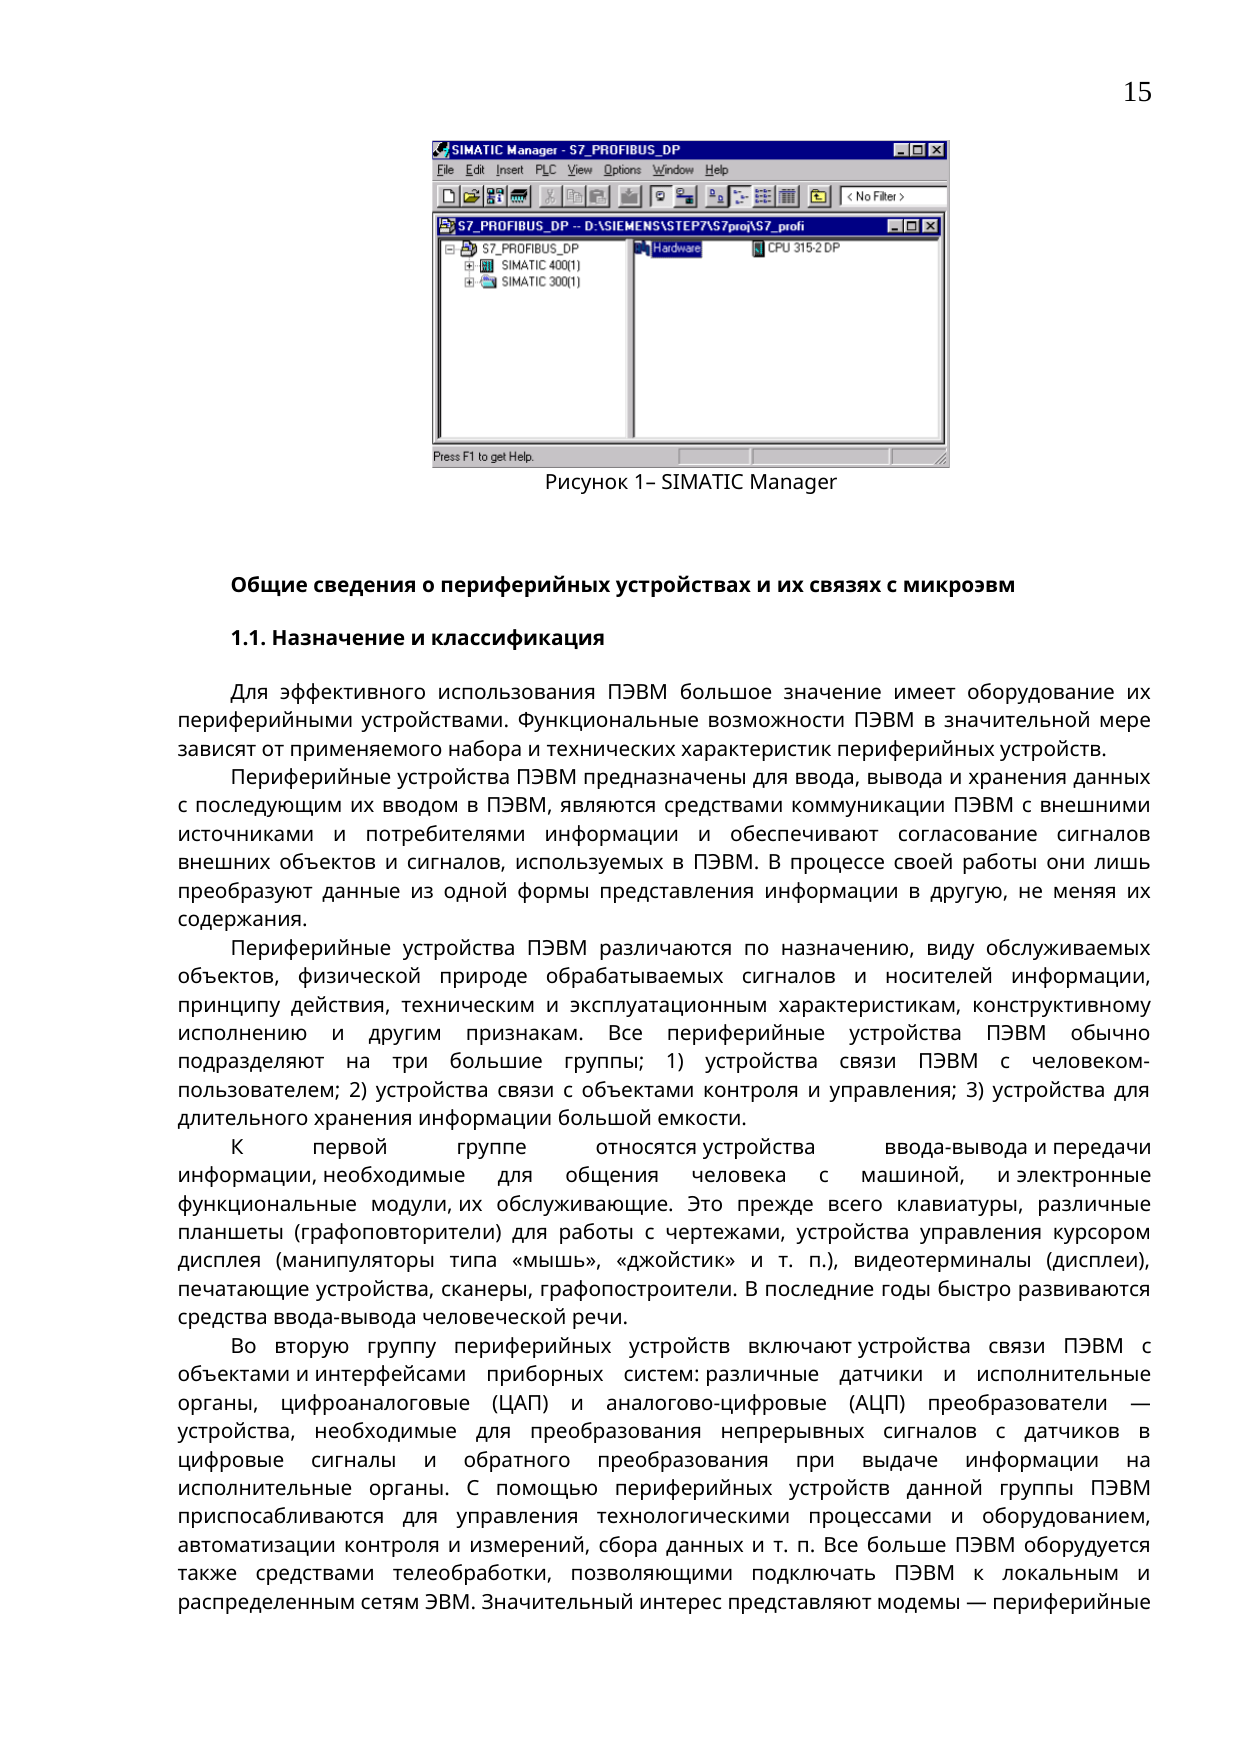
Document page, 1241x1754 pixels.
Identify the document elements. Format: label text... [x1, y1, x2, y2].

subtitle Общие сведения о периферийных устройствах и их связях с микроэвм [177, 570, 1152, 598]
text Периферийные устройства ПЭВМ предназначены для ввода, вывода и хранения данных с последующим их вводом в ПЭВМ, являются средствами коммуникации ПЭВМ с внешними источниками и потребителями информации и обеспечивают согласование сигналов внешних объектов и сигналов, используемых в ПЭВМ. В процессе своей работы они лишь преобразуют данные из одной формы представления информации в другую, не меняя их содержания. [177, 762, 1152, 933]
subtitle 1.1. Назначение и классификация [177, 623, 1152, 652]
text Рисунок 1– SIMATIC Manager [177, 467, 1152, 496]
picture [432, 140, 950, 468]
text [177, 1331, 1152, 1615]
text Для эффективного использования ПЭВМ большое значение имеет оборудование их периферийными устройствами. Функциональные возможности ПЭВМ в значительной мере зависят от применяемого набора и технических характеристик периферийных устройств. [177, 677, 1152, 762]
text К первой группе относятся устройства ввода-вывода и передачи информации, необходимые для общения человека с машиной, и электронные функциональные модули, их обслуживающие. Это прежде всего клавиатуры, различные планшеты (графоповторители) для работы с чертежами, устройства управления курсором дисплея (манипуляторы типа «мышь», «джойстик» и т. п.), видеотерминалы (дисплеи), печатающие устройства, сканеры, графопостроители. В последние годы быстро развиваются средства ввода-вывода человеческой речи. [177, 1132, 1152, 1331]
text Периферийные устройства ПЭВМ различаются по назначению, виду обслуживаемых объектов, физической природе обрабатываемых сигналов и носителей информации, принципу действия, техническим и эксплуатационным характеристикам, конструктивному исполнению и другим признакам. Все периферийные устройства ПЭВМ обычно подразделяют на три большие группы; 1) устройства связи ПЭВМ с человеком-пользователем; 2) устройства связи с объектами контроля и управления; 3) устройства для длительного хранения информации большой емкости. [177, 933, 1152, 1132]
